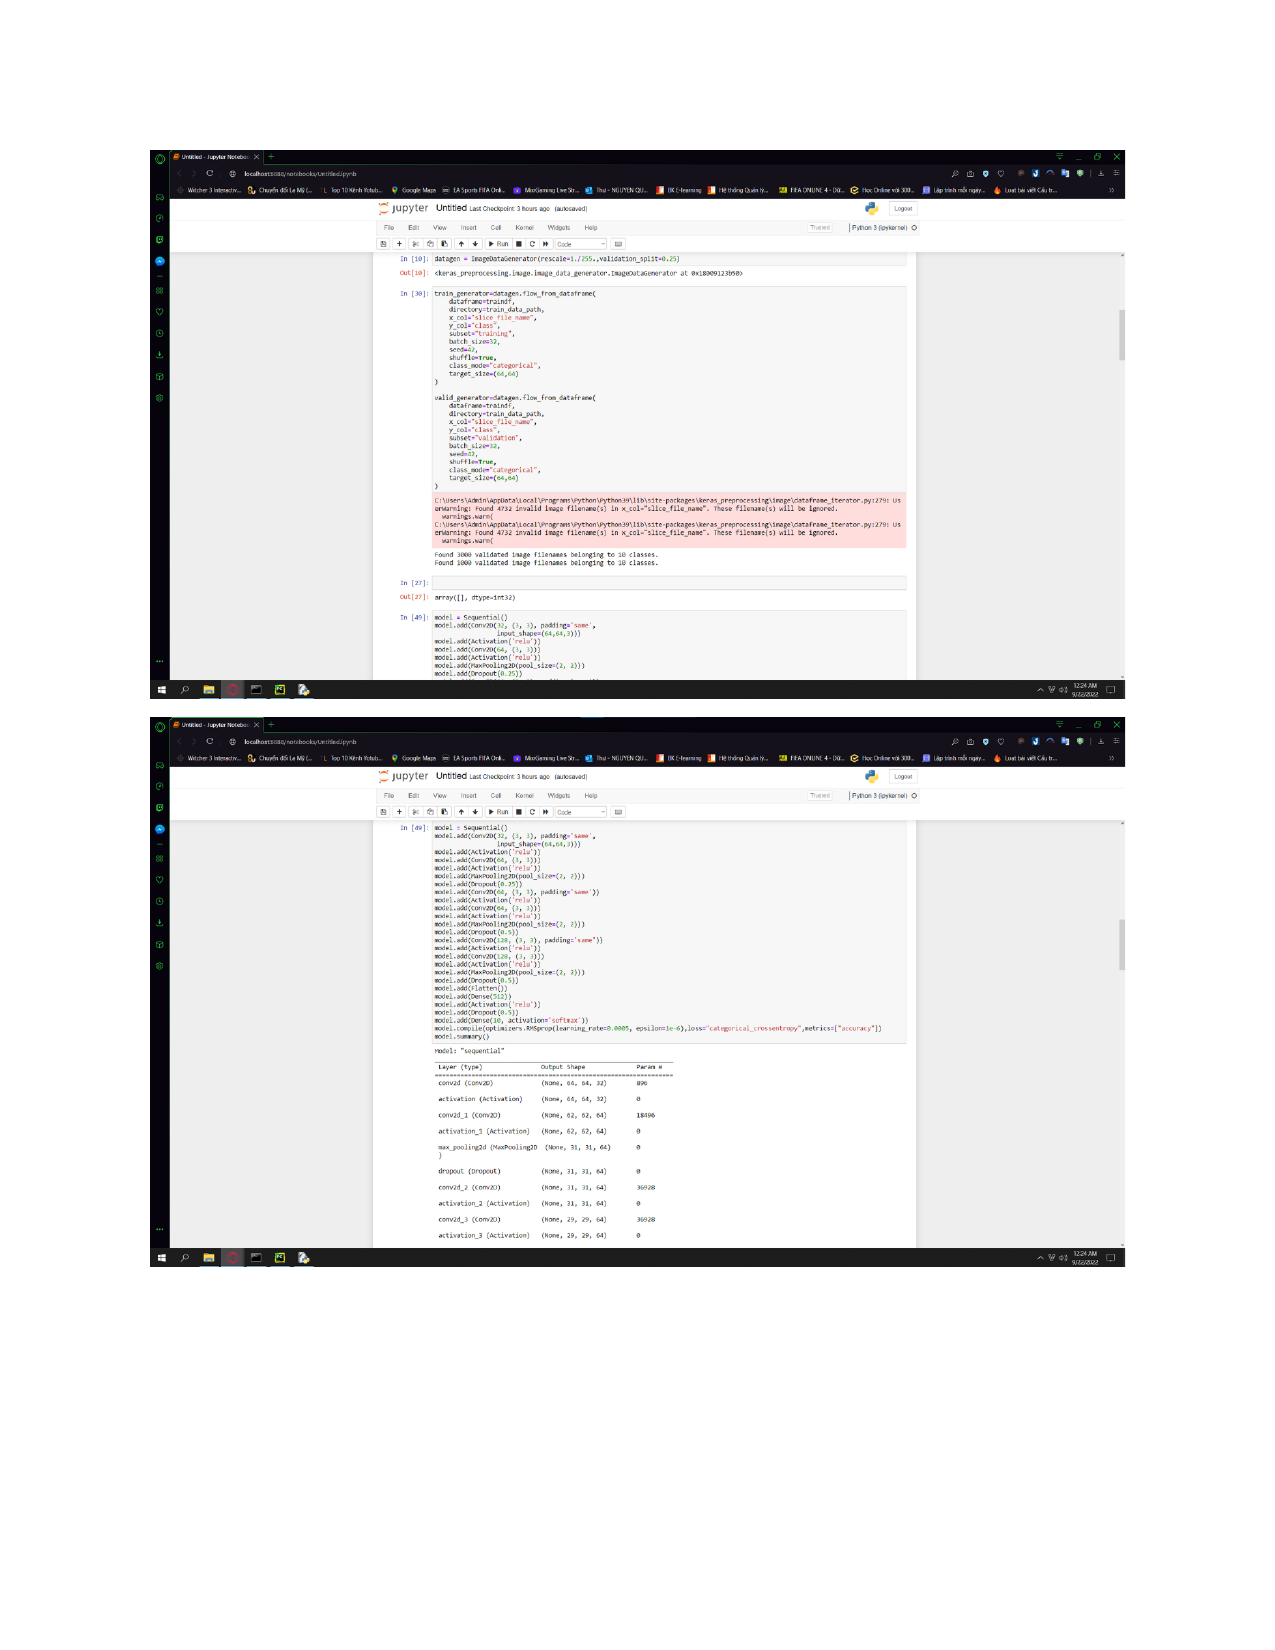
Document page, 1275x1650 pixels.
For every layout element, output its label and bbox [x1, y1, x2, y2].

picture [150, 717, 1125, 1267]
picture [150, 150, 1125, 699]
